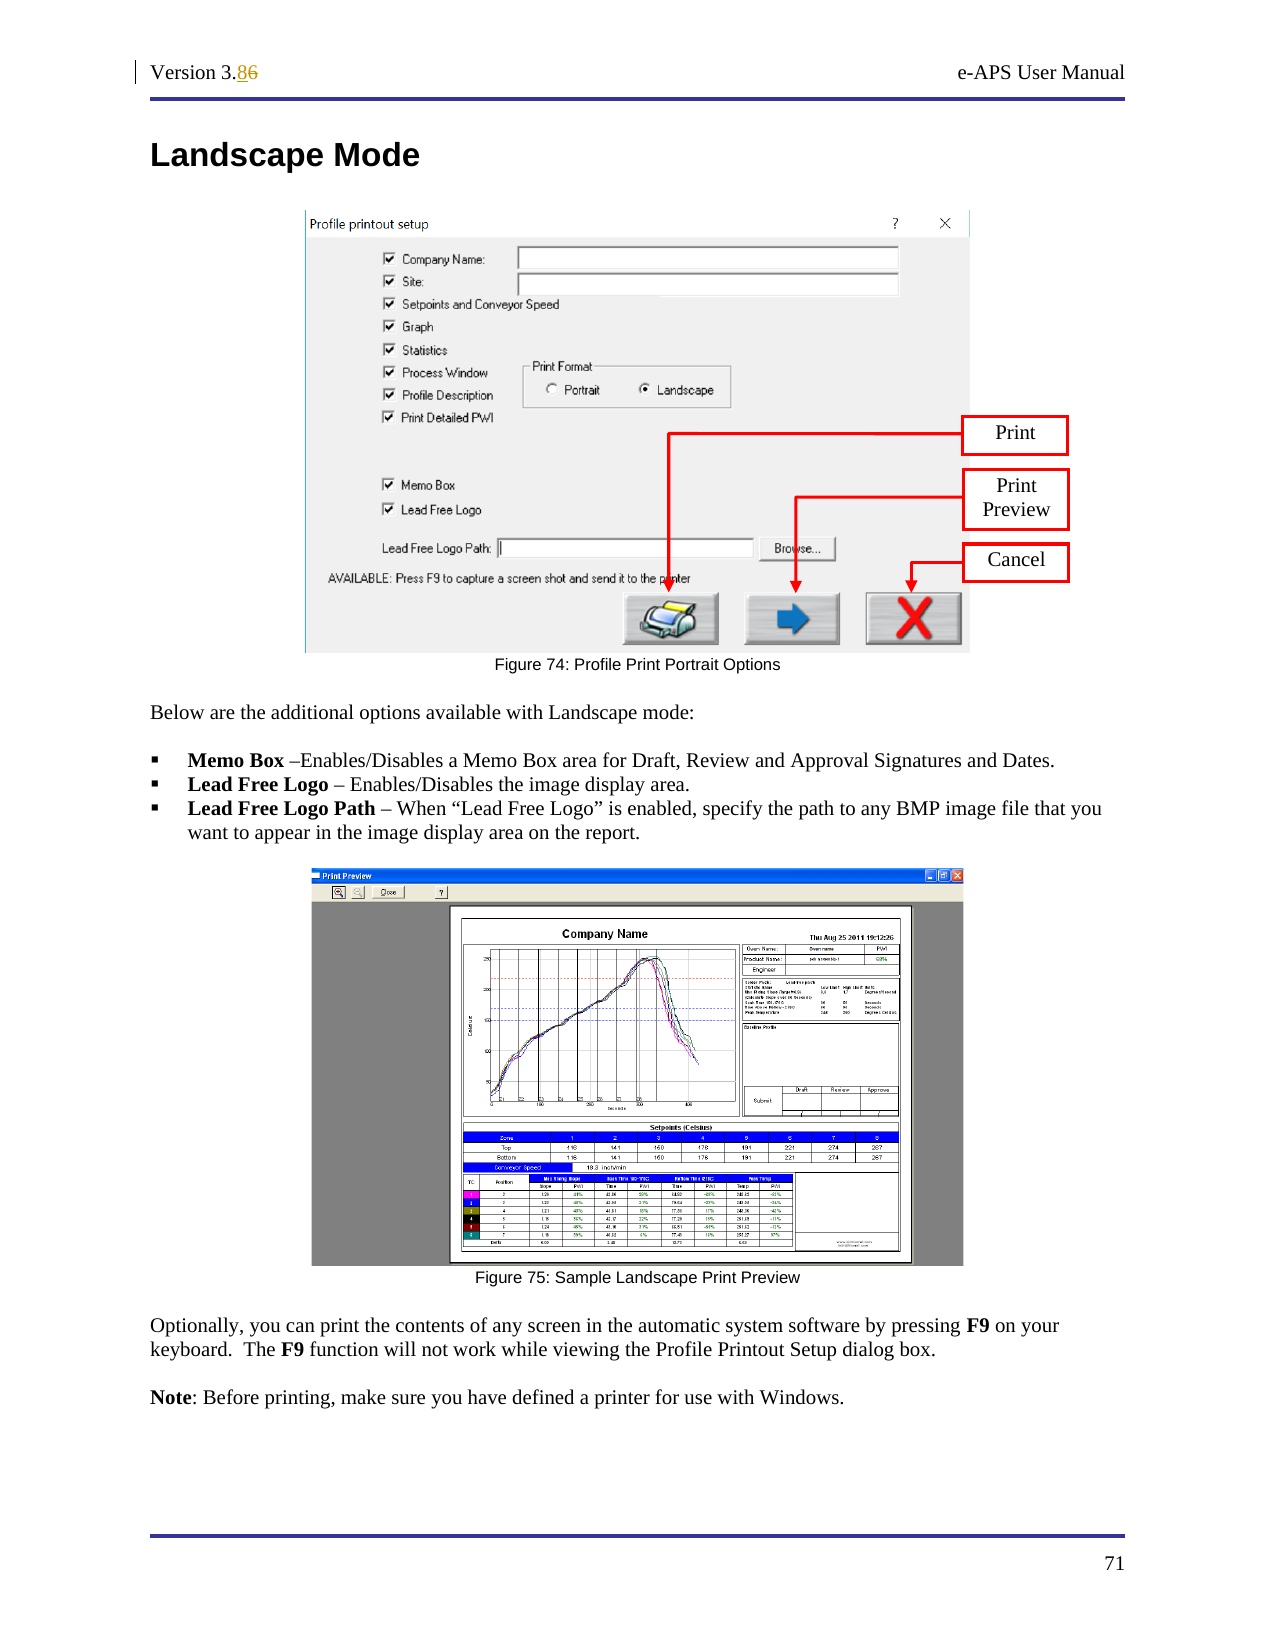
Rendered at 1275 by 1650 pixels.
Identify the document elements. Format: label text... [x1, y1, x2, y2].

subtitle Landscape Mode [150, 135, 1125, 173]
picture [305, 210, 970, 653]
list Memo Box –Enables/Disables a Memo Box area for Draft, Review and Approval Signatures and Dates. [150, 748, 1125, 772]
list Lead Free Logo Path – When “Lead Free Logo” is enabled, specify the path to any BMP image file that you want to appear in the image display area on the report. [150, 796, 1125, 844]
text Figure 74: Profile Print Portrait Options [150, 654, 1125, 674]
picture [311, 868, 964, 1266]
text Figure 75: Sample Landscape Print Preview [150, 1267, 1125, 1287]
text Below are the additional options available with Landscape mode: [150, 700, 1125, 724]
text Note: Before printing, make sure you have defined a printer for use with Windows. [150, 1385, 1125, 1409]
list Lead Free Logo – Enables/Disables the image display area. [150, 772, 1125, 796]
text Optionally, you can print the contents of any screen in the automatic system software by pressing F9 on your keyboard. The F9 function will not work while viewing the Profile Printout Setup dialog box. [150, 1313, 1125, 1361]
